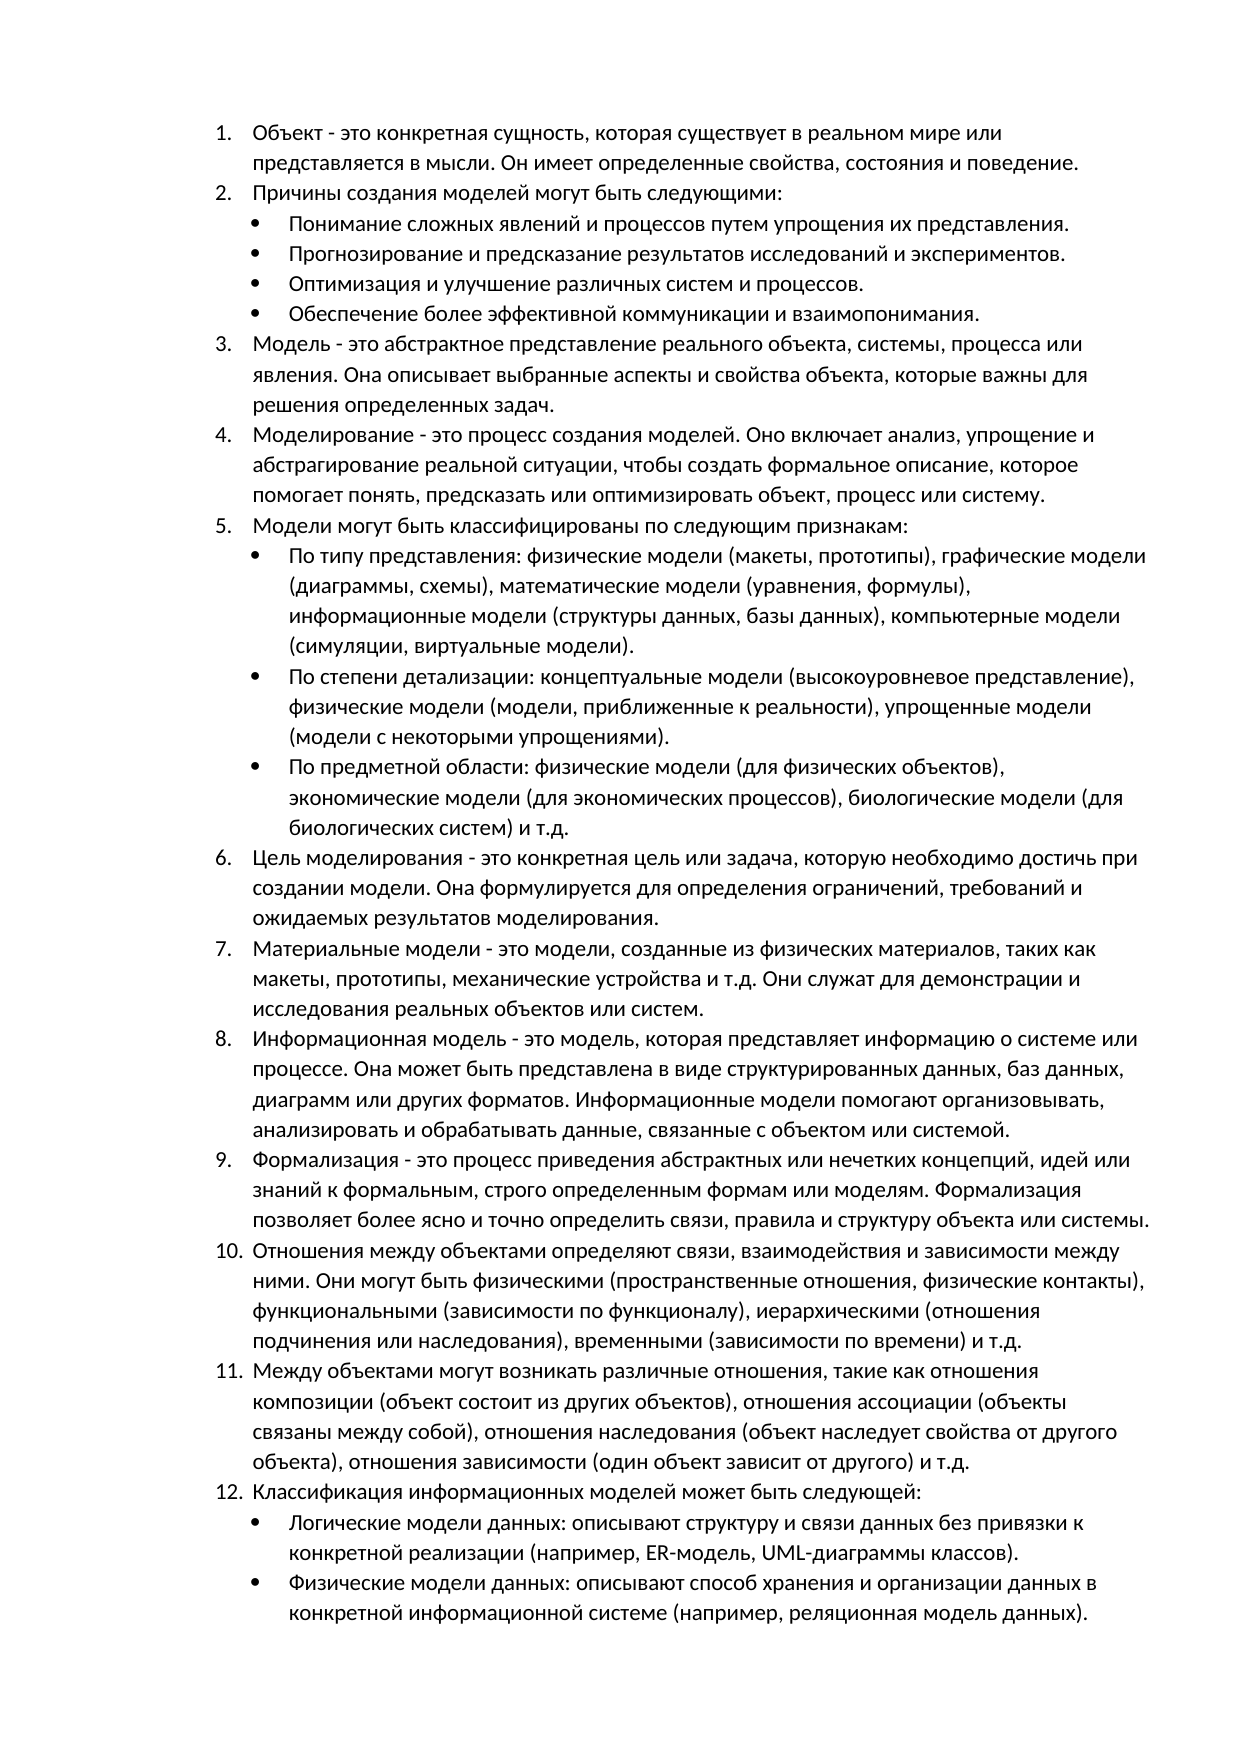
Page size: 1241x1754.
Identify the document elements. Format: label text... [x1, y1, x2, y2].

list Причины создания моделей могут быть следующими: [215, 178, 1152, 207]
list Оптимизация и улучшение различных систем и процессов. [251, 269, 1152, 297]
list Логические модели данных: описывают структуру и связи данных без привязки к конкретной реализации (например, ER-модель, UML-диаграммы классов). [251, 1508, 1152, 1566]
list По типу представления: физические модели (макеты, прототипы), графические модели (диаграммы, схемы), математические модели (уравнения, формулы), информационные модели (структуры данных, базы данных), компьютерные модели (симуляции, виртуальные модели). [251, 541, 1152, 660]
list Информационная модель - это модель, которая представляет информацию о системе или процессе. Она может быть представлена в виде структурированных данных, баз данных, диаграмм или других форматов. Информационные модели помогают организовывать, анализировать и обрабатывать данные, связанные с объектом или системой. [215, 1024, 1152, 1143]
list По предметной области: физические модели (для физических объектов), экономические модели (для экономических процессов), биологические модели (для биологических систем) и т.д. [251, 752, 1152, 841]
list Прогнозирование и предсказание результатов исследований и экспериментов. [251, 239, 1152, 267]
list По степени детализации: концептуальные модели (высокоуровневое представление), физические модели (модели, приближенные к реальности), упрощенные модели (модели с некоторыми упрощениями). [251, 662, 1152, 750]
list Объект - это конкретная сущность, которая существует в реальном мире или представляется в мысли. Он имеет определенные свойства, состояния и поведение. [215, 118, 1152, 176]
list Модели могут быть классифицированы по следующим признакам: [215, 511, 1152, 539]
list Цель моделирования - это конкретная цель или задача, которую необходимо достичь при создании модели. Она формулируется для определения ограничений, требований и ожидаемых результатов моделирования. [215, 843, 1152, 932]
list Обеспечение более эффективной коммуникации и взаимопонимания. [251, 299, 1152, 327]
list Между объектами могут возникать различные отношения, такие как отношения композиции (объект состоит из других объектов), отношения ассоциации (объекты связаны между собой), отношения наследования (объект наследует свойства от другого объекта), отношения зависимости (один объект зависит от другого) и т.д. [215, 1357, 1152, 1475]
list Понимание сложных явлений и процессов путем упрощения их представления. [251, 209, 1152, 237]
list Моделирование - это процесс создания моделей. Оно включает анализ, упрощение и абстрагирование реальной ситуации, чтобы создать формальное описание, которое помогает понять, предсказать или оптимизировать объект, процесс или систему. [215, 420, 1152, 509]
list Модель - это абстрактное представление реального объекта, системы, процесса или явления. Она описывает выбранные аспекты и свойства объекта, которые важны для решения определенных задач. [215, 329, 1152, 418]
list Классификация информационных моделей может быть следующей: [215, 1477, 1152, 1506]
list Материальные модели - это модели, созданные из физических материалов, таких как макеты, прототипы, механические устройства и т.д. Они служат для демонстрации и исследования реальных объектов или систем. [215, 934, 1152, 1022]
list Физические модели данных: описывают способ хранения и организации данных в конкретной информационной системе (например, реляционная модель данных). [251, 1568, 1152, 1626]
list Отношения между объектами определяют связи, взаимодействия и зависимости между ними. Они могут быть физическими (пространственные отношения, физические контакты), функциональными (зависимости по функционалу), иерархическими (отношения подчинения или наследования), временными (зависимости по времени) и т.д. [215, 1236, 1152, 1354]
list Формализация - это процесс приведения абстрактных или нечетких концепций, идей или знаний к формальным, строго определенным формам или моделям. Формализация позволяет более ясно и точно определить связи, правила и структуру объекта или системы. [215, 1145, 1152, 1234]
